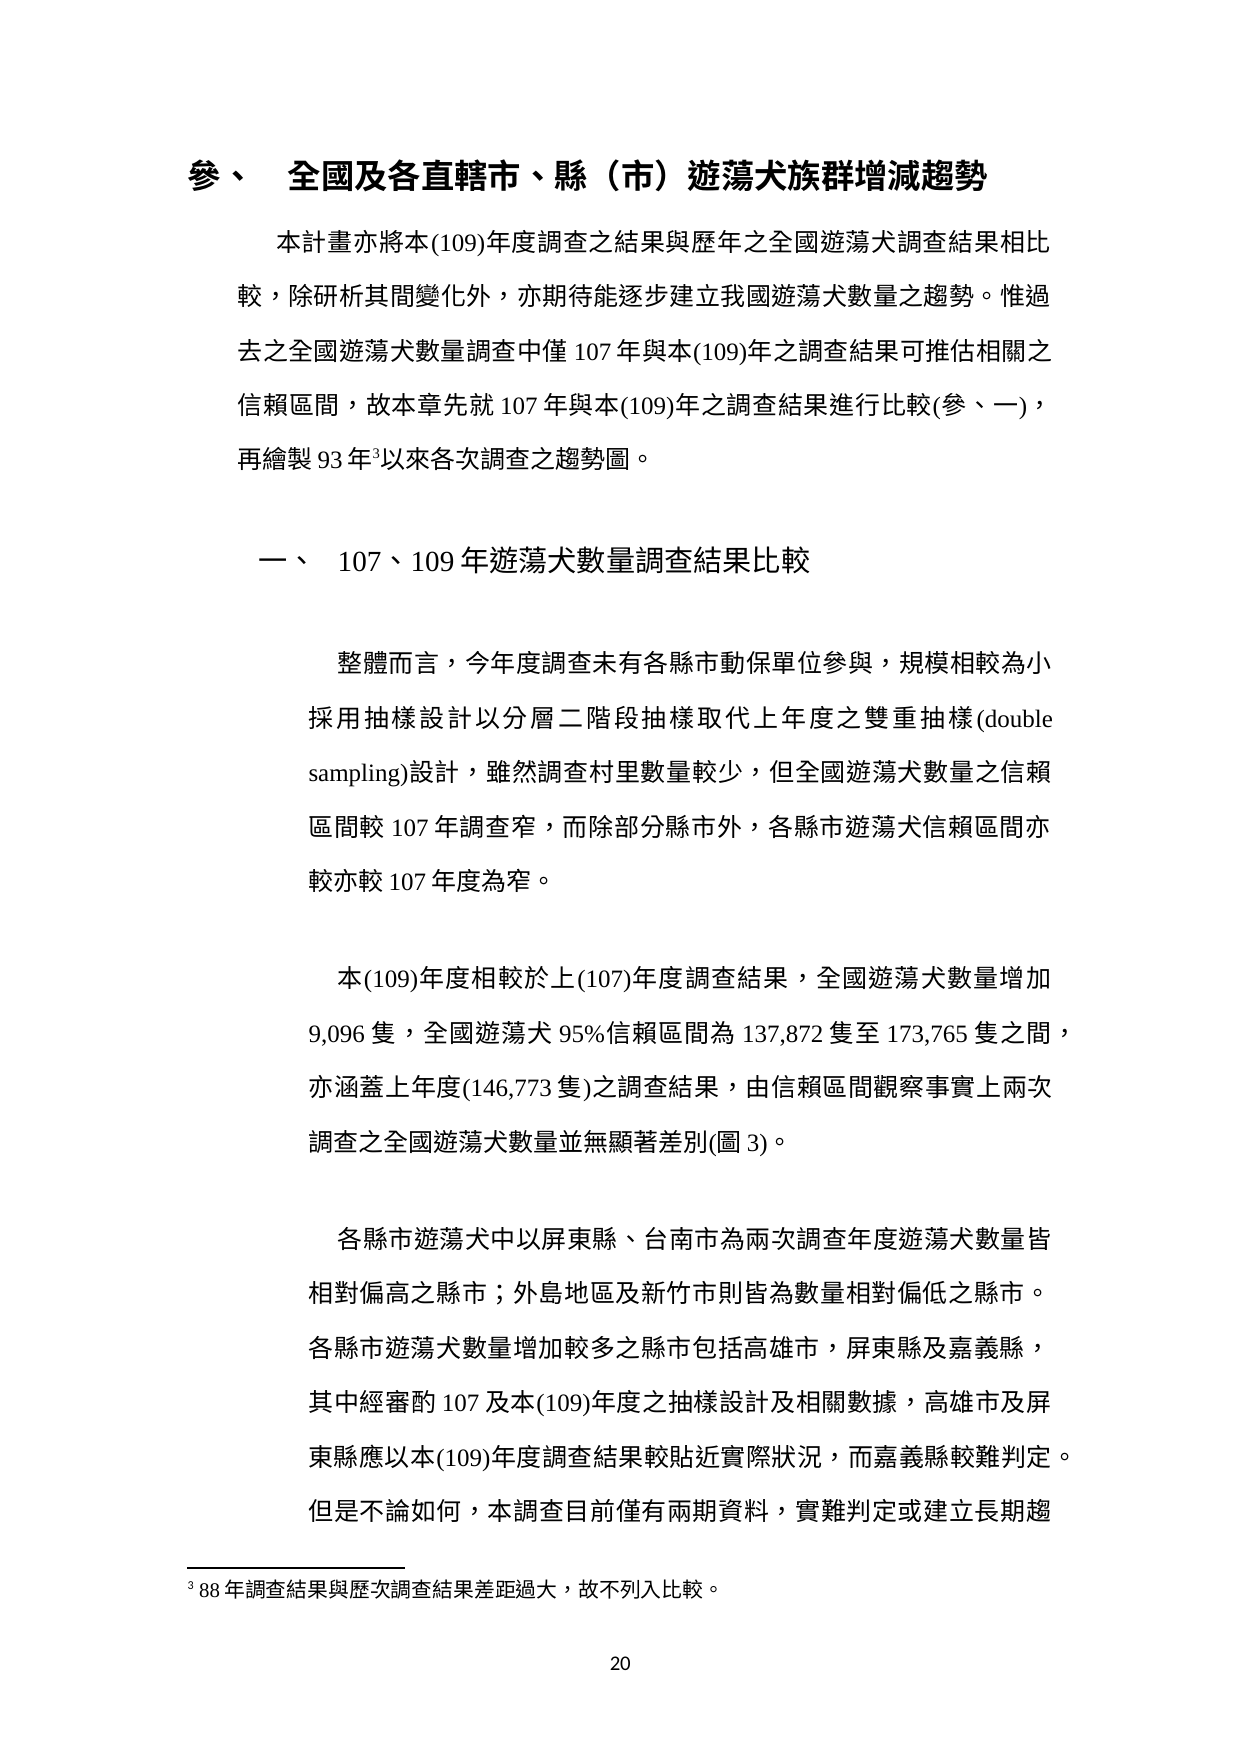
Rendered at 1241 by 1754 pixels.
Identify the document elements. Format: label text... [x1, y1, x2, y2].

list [308, 1219, 1053, 1528]
list 整體而言，今年度調查未有各縣市動保單位參與，規模相較為小，採用抽樣設計以分層二階段抽樣取代上年度之雙重抽樣(double sampling)設計，雖然調查村里數量較少，但全國遊蕩犬數量之信賴區間較107年調查窄，而除部分縣市外，各縣市遊蕩犬信賴區間亦較亦較107年度為窄。 [308, 644, 1053, 898]
list 本計畫亦將本(109)年度調查之結果與歷年之全國遊蕩犬調查結果相比較，除研析其間變化外，亦期待能逐步建立我國遊蕩犬數量之趨勢。惟過去之全國遊蕩犬數量調查中僅107年與本(109)年之調查結果可推估相關之信賴區間，故本章先就107年與本(109)年之調查結果進行比較(參、一)，再繪製93年以來各次調查之趨勢圖。 [237, 222, 1053, 476]
list 全國及各直轄市、縣（市）遊蕩犬族群增減趨勢 [187, 150, 1053, 198]
list 本(109)年度相較於上(107)年度調查結果，全國遊蕩犬數量增加9,096隻，全國遊蕩犬95%信賴區間為137,872隻至173,765隻之間，亦涵蓋上年度(146,773隻)之調查結果，由信賴區間觀察事實上兩次調查之全國遊蕩犬數量並無顯著差別(圖3)。 [308, 959, 1053, 1158]
list 107、109年遊蕩犬數量調查結果比較 [258, 537, 1053, 579]
